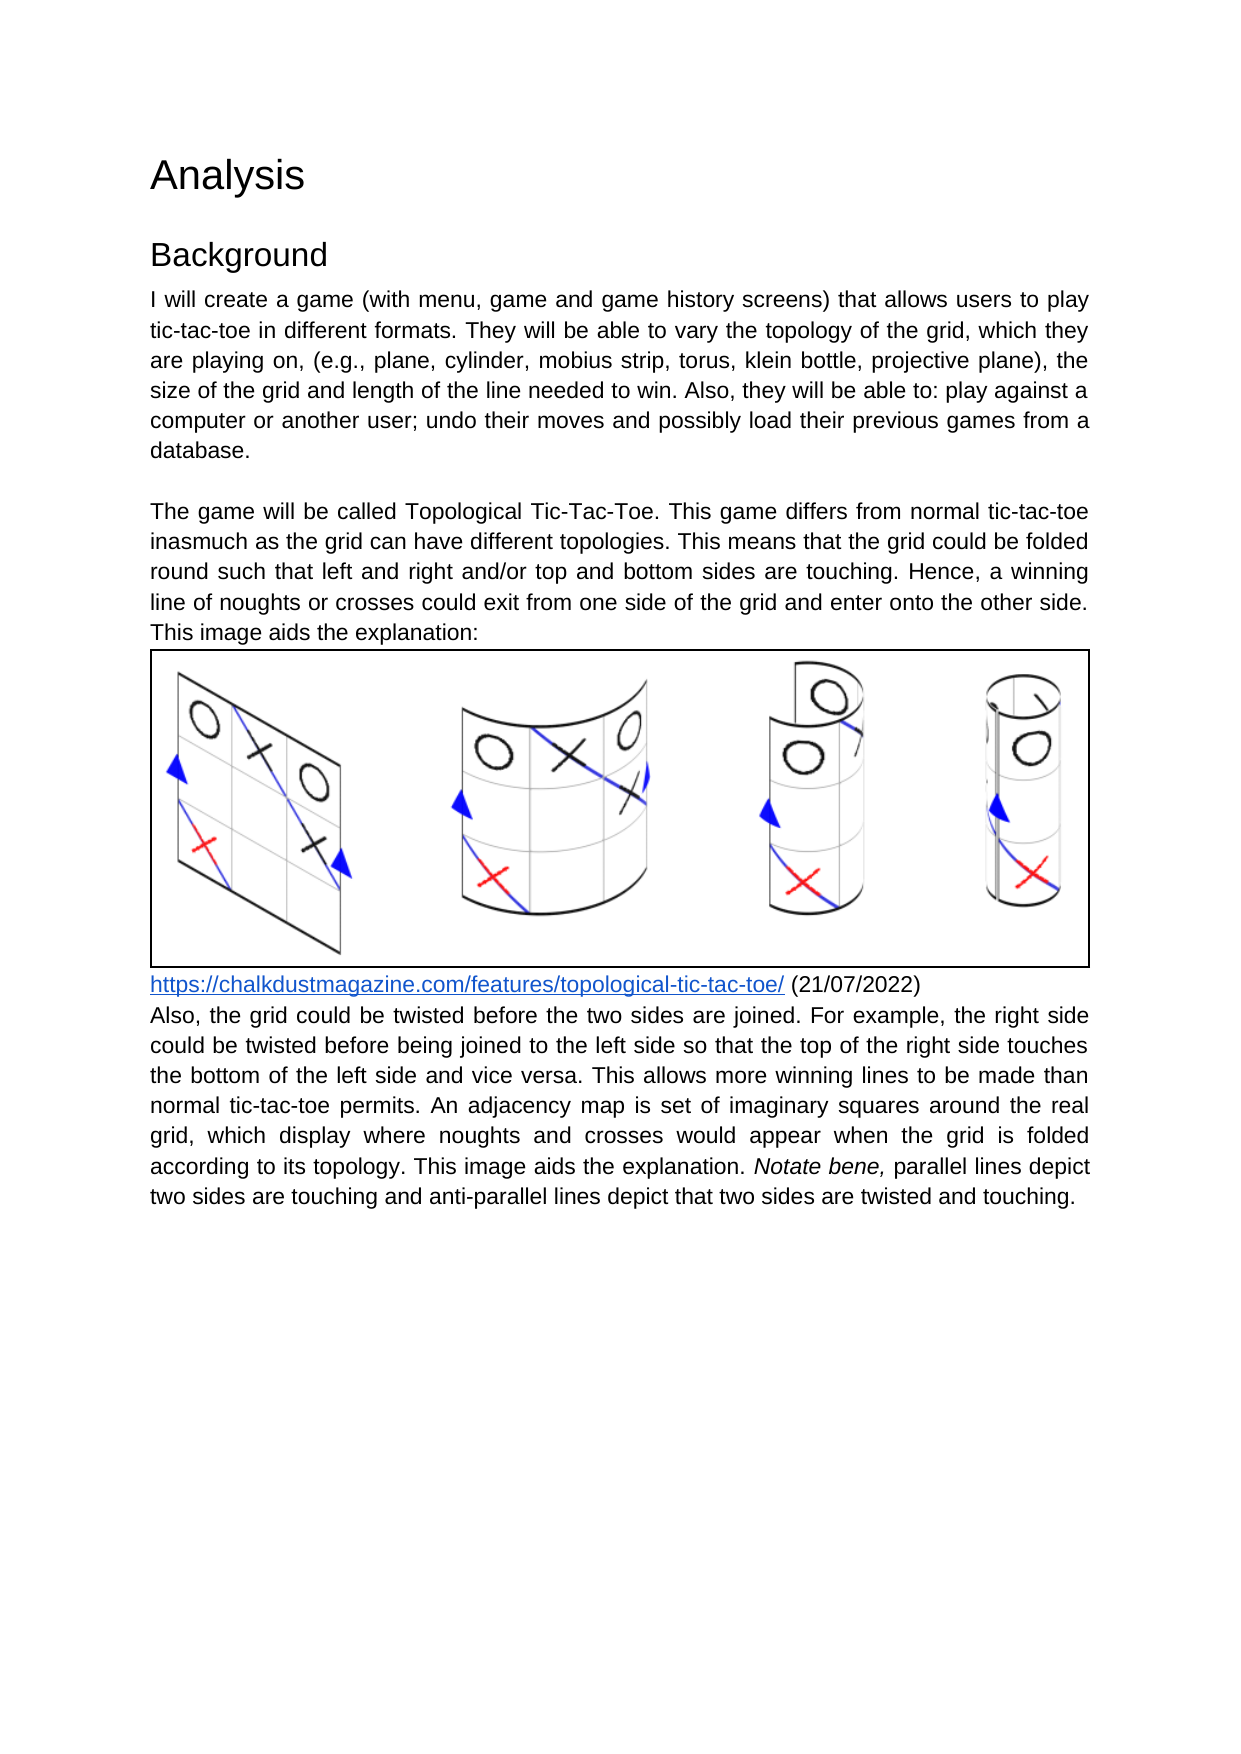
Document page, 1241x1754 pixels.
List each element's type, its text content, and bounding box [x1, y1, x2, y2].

text https://chalkdustmagazine.com/features/topological-tic-tac-toe/ (21/07/2022) [150, 971, 1090, 998]
picture [152, 651, 1088, 966]
text The game will be called Topological Tic-Tac-Toe. This game differs from normal tic-tac-toe inasmuch as the grid can have different topologies. This means that the grid could be folded round such that left and right and/or top and bottom sides are touching. Hence, a winning line of noughts or crosses could exit from one side of the grid and enter onto the other side. This image aids the explanation: [150, 498, 1090, 645]
text Also, the grid could be twisted before the two sides are joined. For example, the right side could be twisted before being joined to the left side so that the top of the right side touches the bottom of the left side and vice versa. This allows more winning lines to be made than normal tic-tac-toe permits. An adjacency map is set of imaginary squares around the real grid, which display where noughts and crosses would appear when the grid is folded according to its topology. This image aids the explanation. Notate bene, parallel lines depict two sides are touching and anti-parallel lines depict that two sides are twisted and touching. [150, 1002, 1090, 1209]
subtitle Background [150, 235, 1090, 274]
subtitle Analysis [150, 150, 1090, 198]
text I will create a game (with menu, game and game history screens) that allows users to play tic-tac-toe in different formats. They will be able to vary the topology of the grid, which they are playing on, (e.g., plane, cylinder, mobius strip, torus, klein bottle, projective plane), the size of the grid and length of the line needed to win. Also, they will be able to: play against a computer or another user; undo their moves and possibly load their previous games from a database. [150, 286, 1090, 464]
